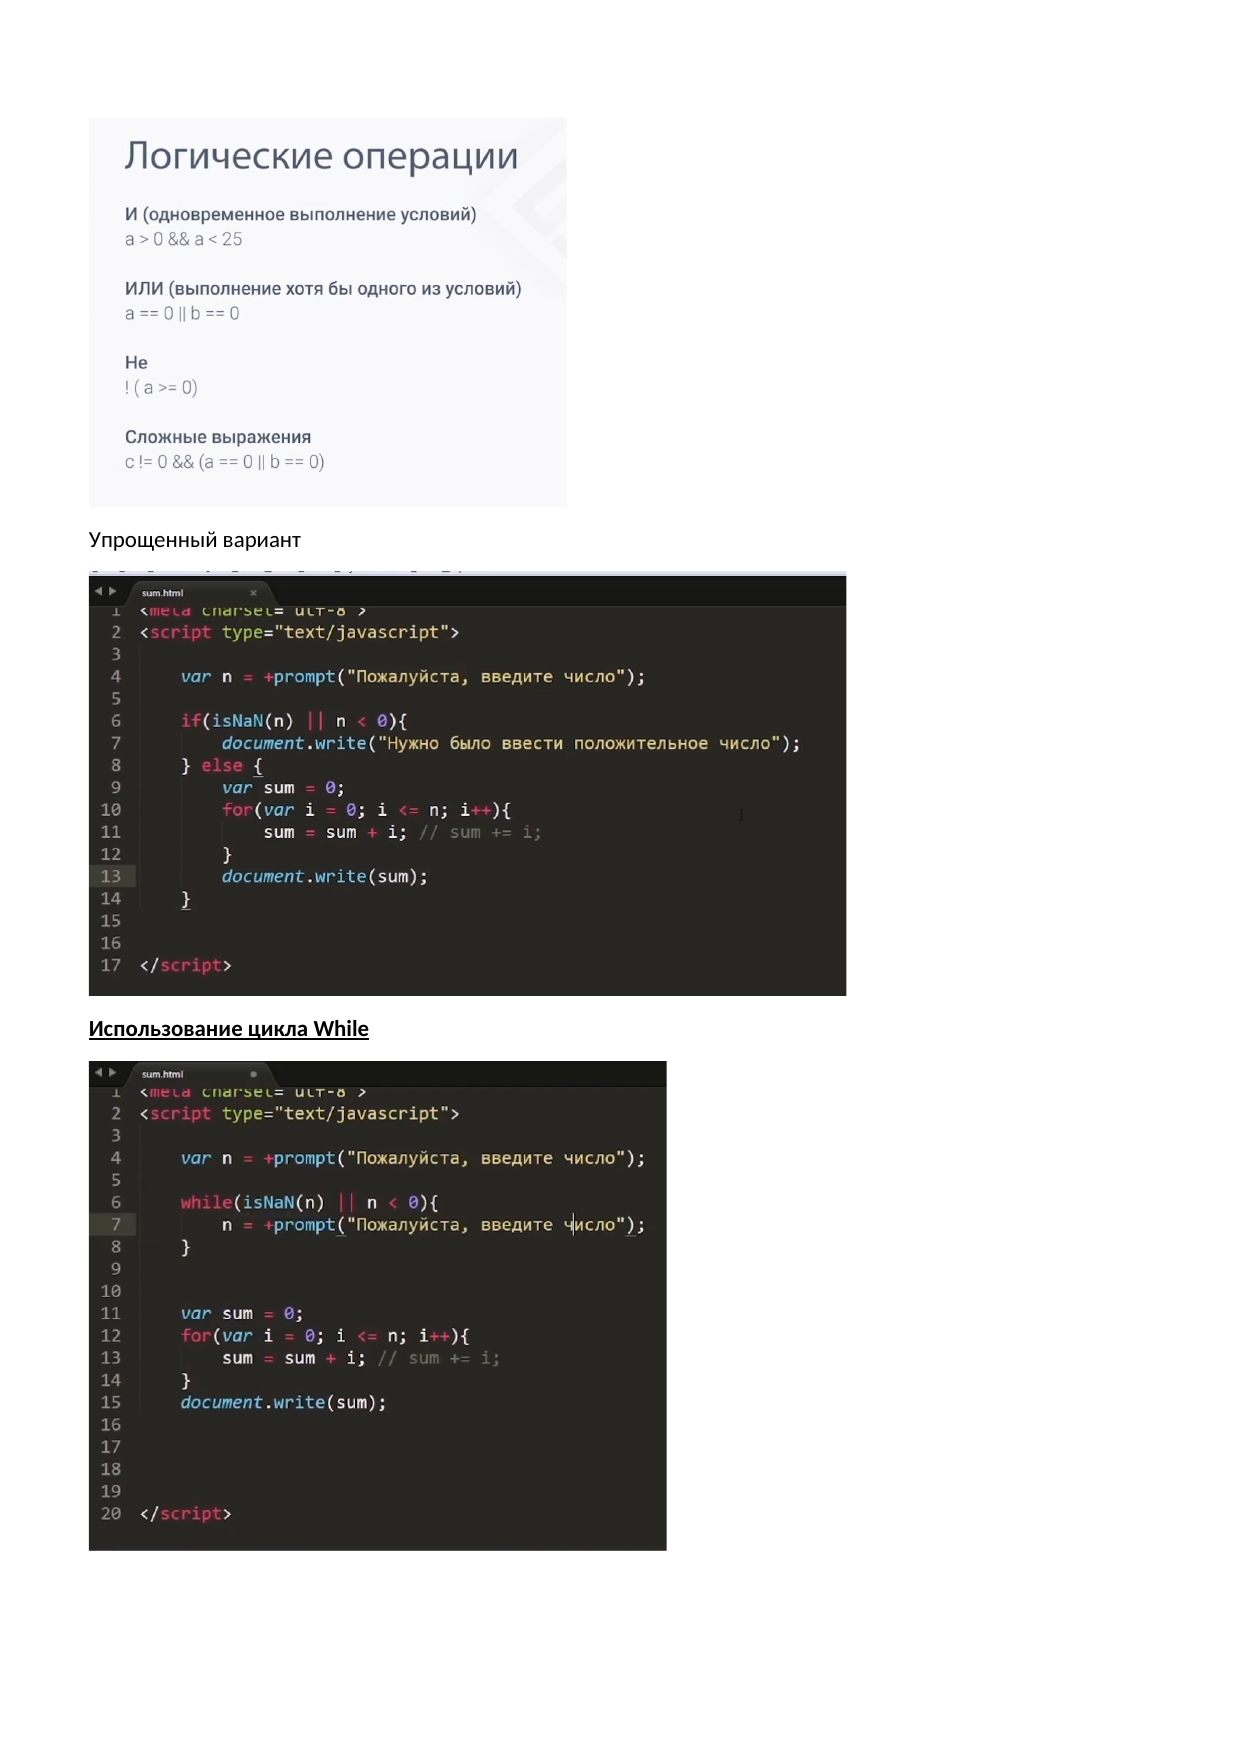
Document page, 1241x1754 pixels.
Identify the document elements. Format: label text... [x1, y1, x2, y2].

picture [88, 571, 847, 996]
text Использование цикла While [89, 1014, 1152, 1042]
picture [88, 118, 567, 507]
picture [88, 1061, 667, 1551]
text Упрощенный вариант [89, 525, 1152, 553]
